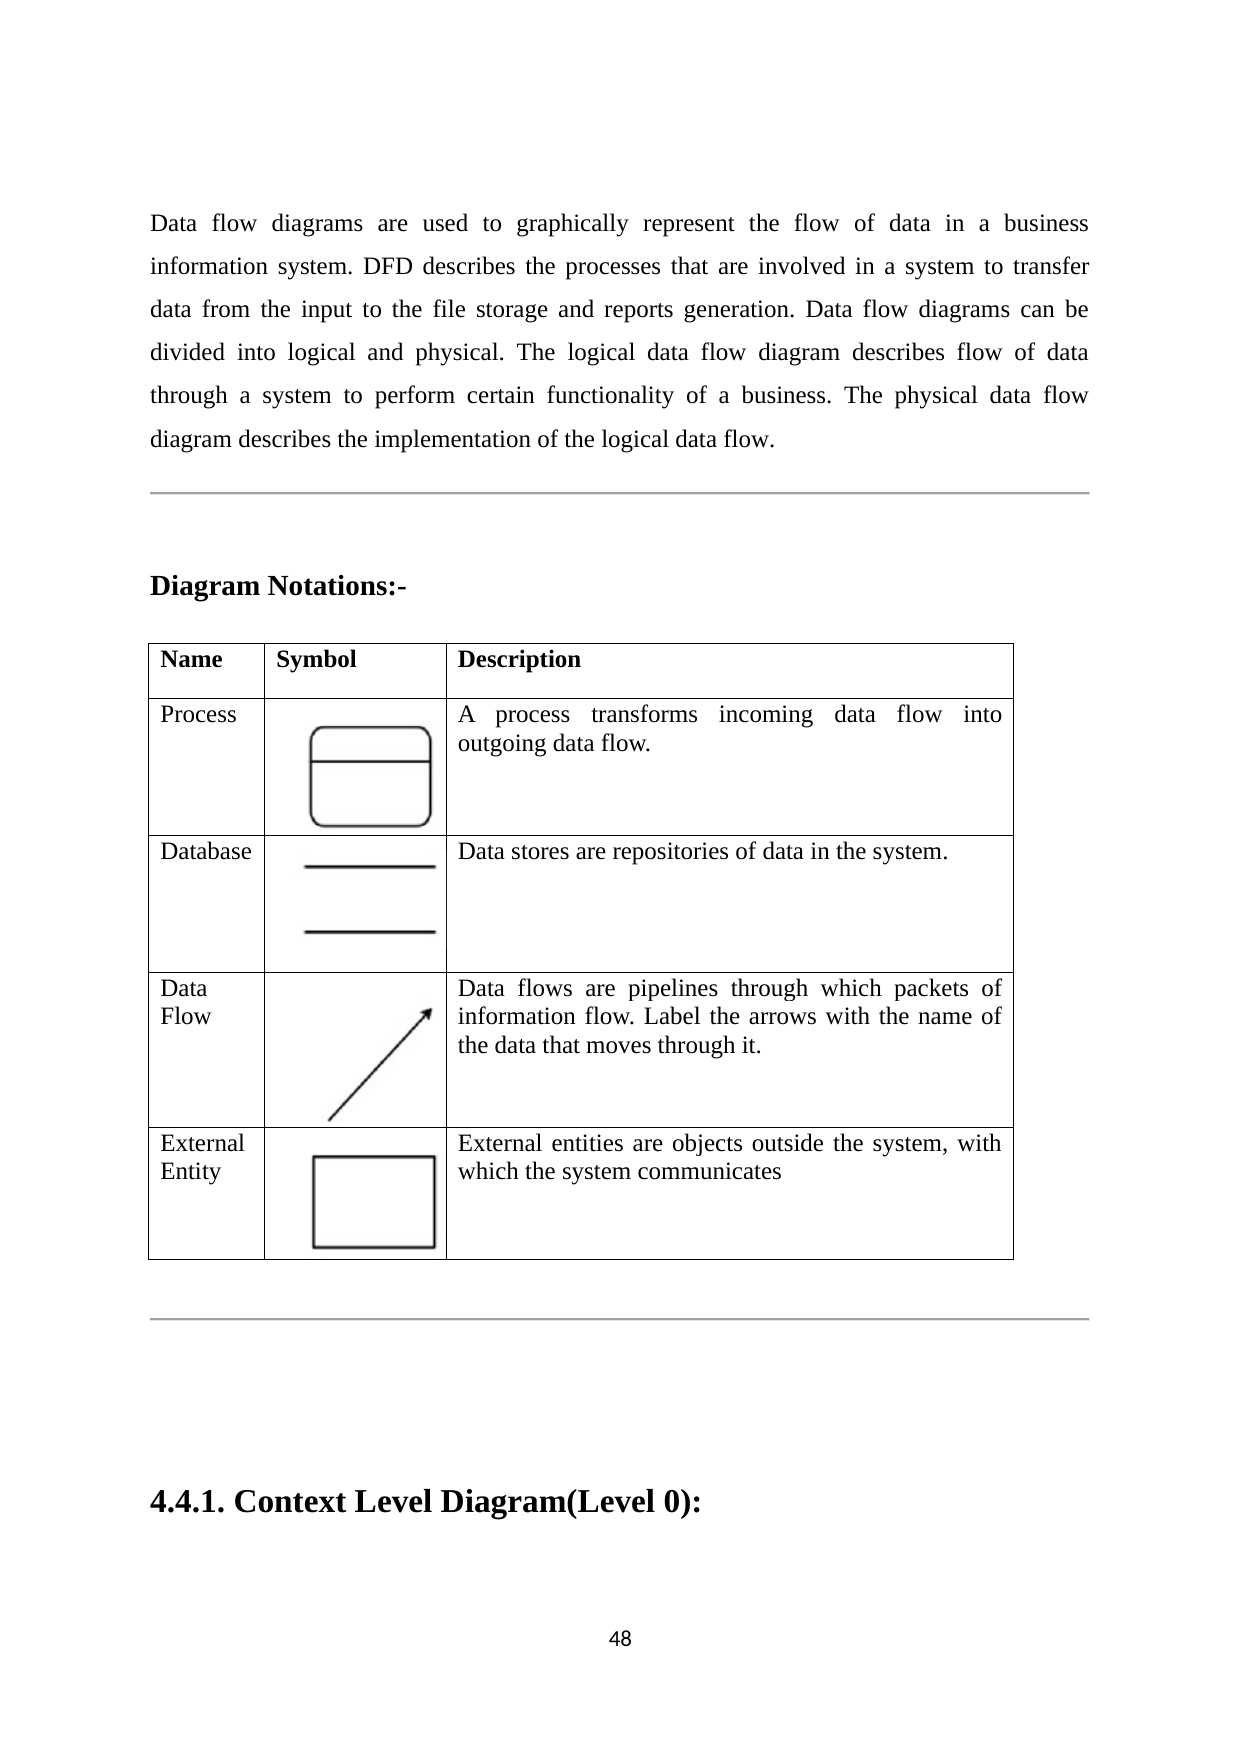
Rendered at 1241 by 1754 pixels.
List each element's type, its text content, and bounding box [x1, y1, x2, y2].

table_header Symbol [265, 644, 446, 698]
table_cell Database [149, 836, 264, 972]
table_cell Data flows are pipelines through which packets of information flow. Label the arrows with the name of the data that moves through it. [447, 973, 1013, 1127]
table_header Name [149, 644, 264, 698]
text 4.4.1. Context Level Diagram(Level 0): [150, 1481, 1090, 1519]
text Data flow diagrams are used to graphically represent the flow of data in a business information system. DFD describes the processes that are involved in a system to transfer data from the input to the file storage and reports generation. Data flow diagrams can be divided into logical and physical. The logical data flow diagram describes flow of data through a system to perform certain functionality of a business. The physical data flow diagram describes the implementation of the logical data flow. [150, 208, 1090, 452]
table_cell [265, 836, 446, 972]
picture [305, 995, 443, 1127]
text Diagram Notations:- [150, 568, 1090, 601]
table_cell A process transforms incoming data flow into outgoing data flow. [447, 699, 1013, 835]
table_cell External entities are objects outside the system, with which the system communicates [447, 1128, 1013, 1259]
picture [298, 718, 443, 835]
table_cell [265, 1128, 446, 1259]
table_cell Process [149, 699, 264, 835]
table_header Description [447, 644, 1013, 698]
picture [303, 1146, 443, 1259]
table_cell [265, 973, 446, 1127]
table_cell External Entity [149, 1128, 264, 1259]
picture [289, 851, 447, 948]
table_cell [265, 699, 446, 835]
table_cell Data Flow [149, 973, 264, 1127]
table_cell Data stores are repositories of data in the system. [447, 836, 1013, 972]
